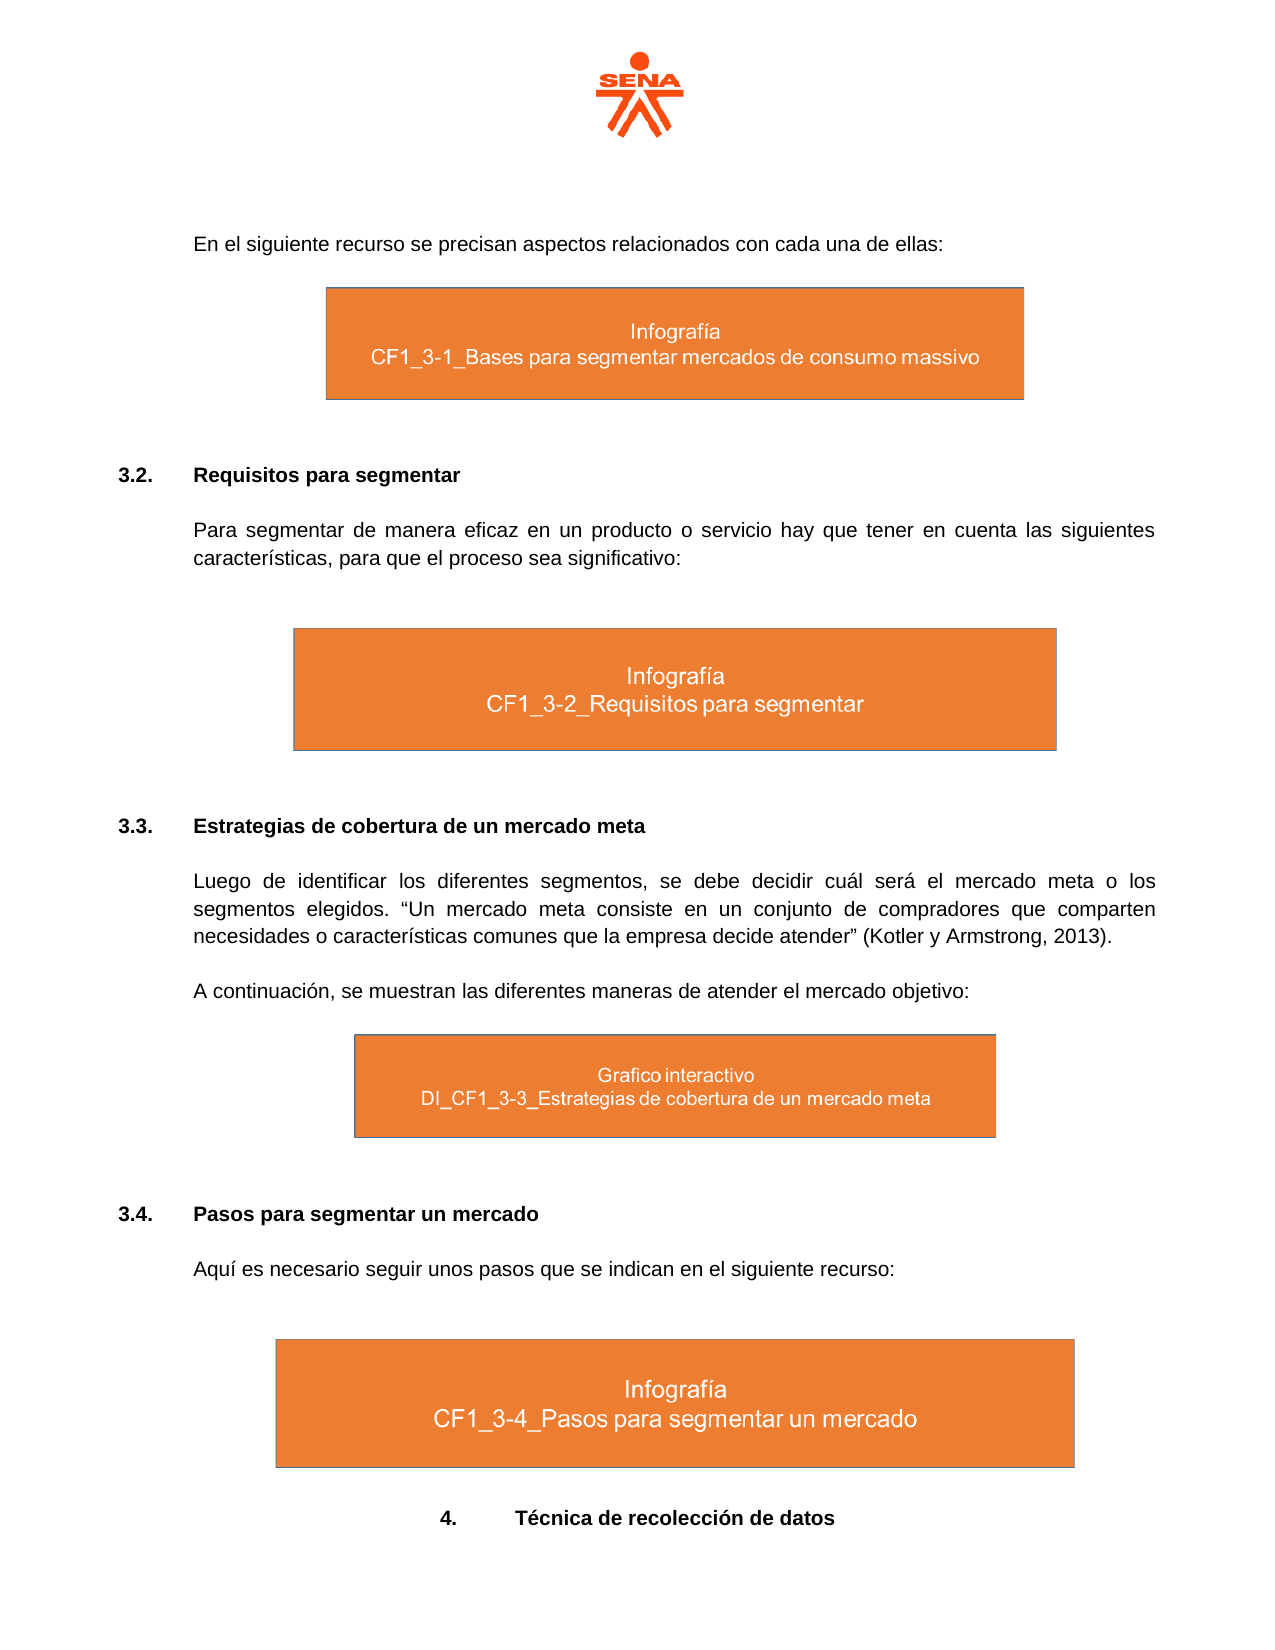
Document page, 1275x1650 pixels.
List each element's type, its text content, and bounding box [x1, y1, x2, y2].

list Requisitos para segmentar [118, 463, 1157, 487]
text Luego de identificar los diferentes segmentos, se debe decidir cuál será el mercado meta o los segmentos elegidos. “Un mercado meta consiste en un conjunto de compradores que comparten necesidades o características comunes que la empresa decide atender” (Kotler y Armstrong, 2013). [193, 869, 1157, 948]
picture [293, 628, 1057, 751]
text A continuación, se muestran las diferentes maneras de atender el mercado objetivo: [193, 979, 1157, 1003]
list Técnica de recolección de datos [118, 1503, 1157, 1530]
list Pasos para segmentar un mercado [118, 1202, 1157, 1226]
picture [585, 48, 690, 142]
text Aquí es necesario seguir unos pasos que se indican en el siguiente recurso: [193, 1257, 1157, 1281]
picture [325, 287, 1025, 400]
text En el siguiente recurso se precisan aspectos relacionados con cada una de ellas: [193, 232, 1157, 256]
picture [275, 1339, 1075, 1468]
text Para segmentar de manera eficaz en un producto o servicio hay que tener en cuenta las siguientes características, para que el proceso sea significativo: [193, 518, 1157, 569]
list Estrategias de cobertura de un mercado meta [118, 814, 1157, 838]
picture [354, 1034, 997, 1138]
